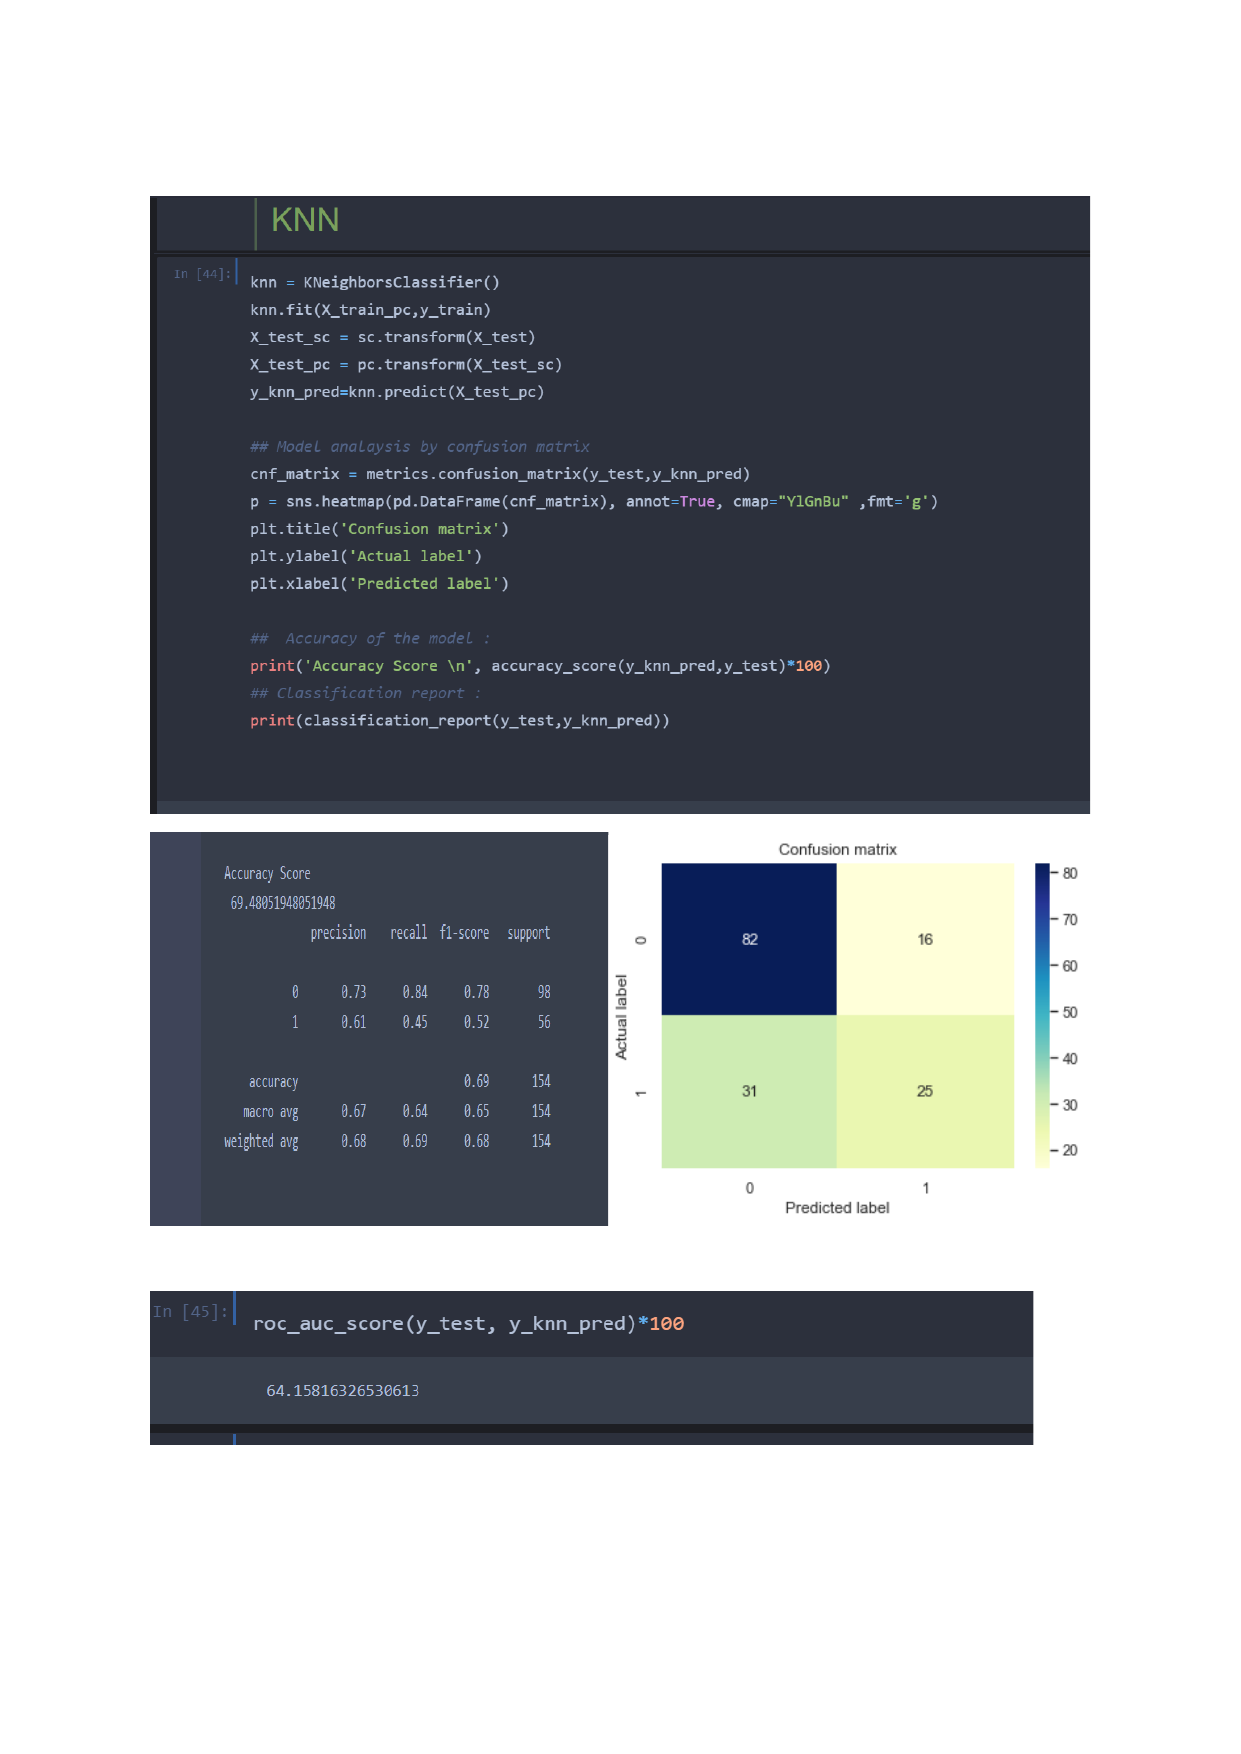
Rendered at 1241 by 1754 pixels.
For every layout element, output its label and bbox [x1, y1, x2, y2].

picture [150, 196, 1091, 814]
picture [150, 1291, 1034, 1445]
picture [150, 832, 1088, 1226]
